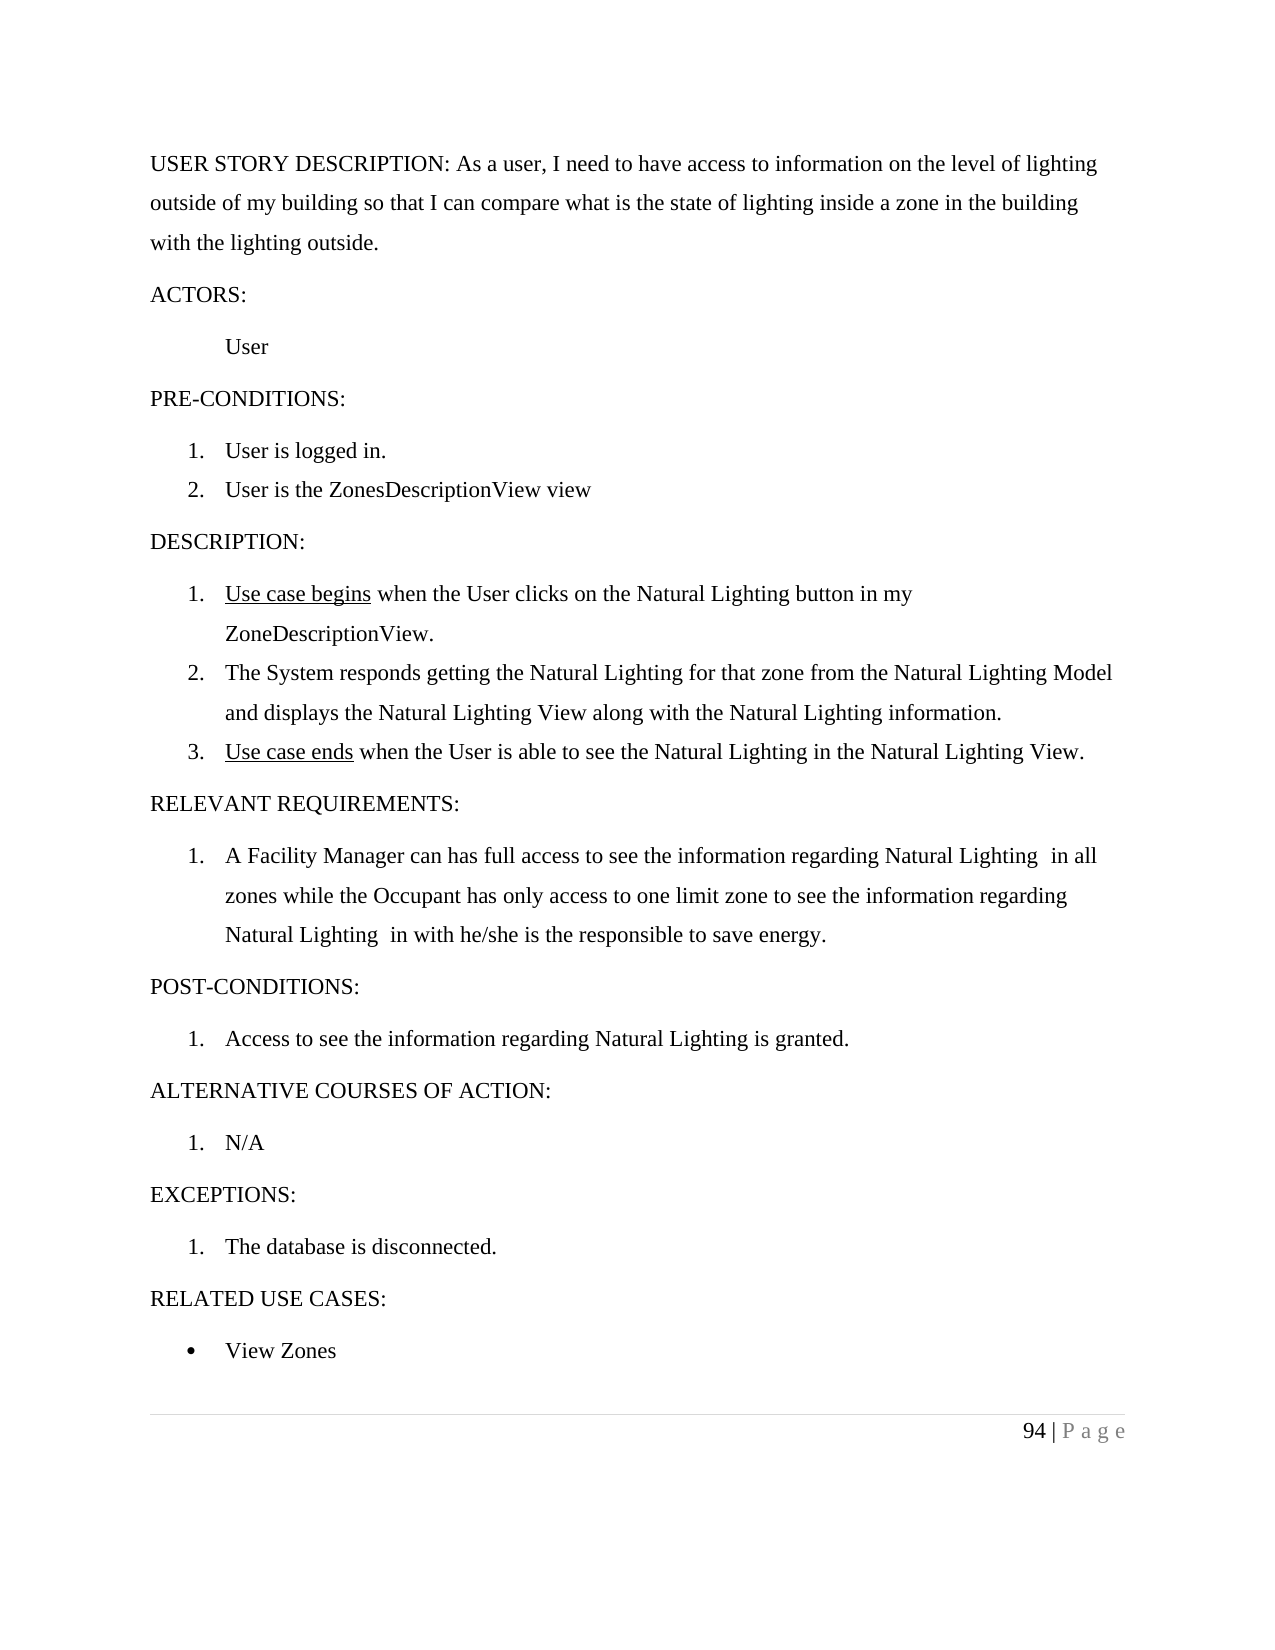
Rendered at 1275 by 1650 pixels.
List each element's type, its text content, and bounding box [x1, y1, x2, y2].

list The database is disconnected. [187, 1233, 1125, 1259]
text EXCEPTIONS: [150, 1181, 1125, 1207]
text POST-CONDITIONS: [150, 973, 1125, 999]
list A Facility Manager can has full access to see the information regarding Natural Lighting in all zones while the Occupant has only access to one limit zone to see the information regarding Natural Lighting in with he/she is the responsible to save energy. [187, 842, 1125, 947]
text PRE-CONDITIONS: [150, 385, 1125, 411]
list User is the ZonesDescriptionView view [187, 476, 1125, 503]
list Use case ends when the User is able to see the Natural Lighting in the Natural Lighting View. [187, 738, 1125, 764]
list Use case begins when the User clicks on the Natural Lighting button in my ZoneDescriptionView. [187, 580, 1125, 646]
text RELEVANT REQUIREMENTS: [150, 790, 1125, 817]
text DESCRIPTION: [150, 528, 1125, 555]
list The System responds getting the Natural Lighting for that zone from the Natural Lighting Model and displays the Natural Lighting View along with the Natural Lighting information. [187, 659, 1125, 725]
text RELATED USE CASES: [150, 1285, 1125, 1311]
text ACTORS: [150, 281, 1125, 307]
list View Zones [187, 1337, 1125, 1363]
text USER STORY DESCRIPTION: As a user, I need to have access to information on the level of lighting outside of my building so that I can compare what is the state of lighting inside a zone in the building with the lighting outside. [150, 150, 1125, 255]
list N/A [187, 1129, 1125, 1155]
text ALTERNATIVE COURSES OF ACTION: [150, 1077, 1125, 1103]
text User [225, 333, 1125, 359]
list Access to see the information regarding Natural Lighting is granted. [187, 1025, 1125, 1051]
list User is logged in. [187, 437, 1125, 463]
